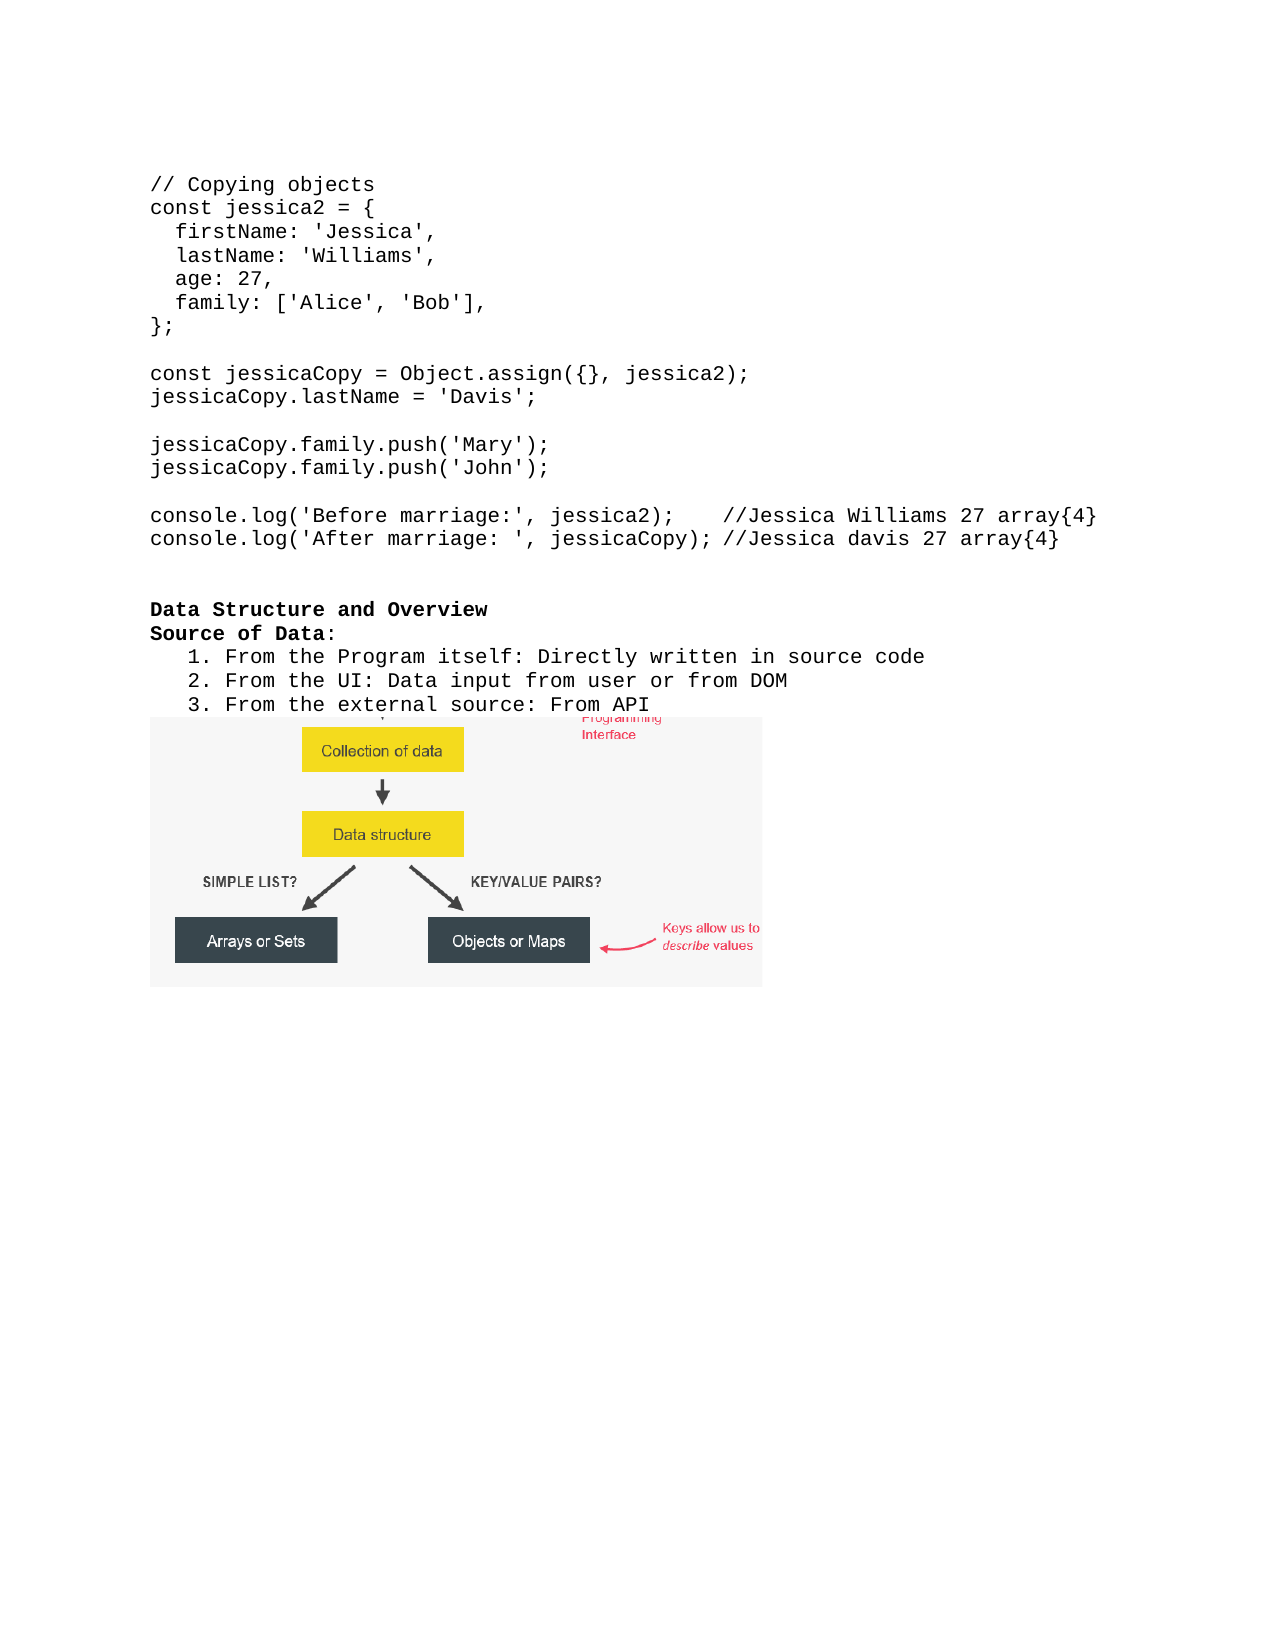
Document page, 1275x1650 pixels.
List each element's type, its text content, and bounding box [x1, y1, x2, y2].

text const jessicaCopy = Object.assign({}, jessica2); [150, 363, 1125, 386]
text jessicaCopy.family.push('Mary'); [150, 434, 1125, 457]
text }; [150, 316, 1125, 339]
text Data Structure and Overview [150, 599, 1125, 623]
list From the UI: Data input from user or from DOM [187, 670, 1125, 694]
text const jessica2 = { [150, 197, 1125, 221]
list From the external source: From API [187, 694, 1125, 717]
text // Copying objects [150, 174, 1125, 197]
picture [150, 717, 763, 987]
text family: ['Alice', 'Bob'], [150, 292, 1125, 316]
text age: 27, [150, 268, 1125, 292]
text lastName: 'Williams', [150, 244, 1125, 268]
list From the Program itself: Directly written in source code [187, 647, 1125, 670]
text console.log('Before marriage:', jessica2); //Jessica Williams 27 array{4} [150, 505, 1125, 528]
text jessicaCopy.lastName = 'Davis'; [150, 386, 1125, 410]
text jessicaCopy.family.push('John'); [150, 457, 1125, 481]
text firstName: 'Jessica', [150, 221, 1125, 244]
text console.log('After marriage: ', jessicaCopy); //Jessica davis 27 array{4} [150, 528, 1125, 552]
text Source of Data: [150, 623, 1125, 647]
